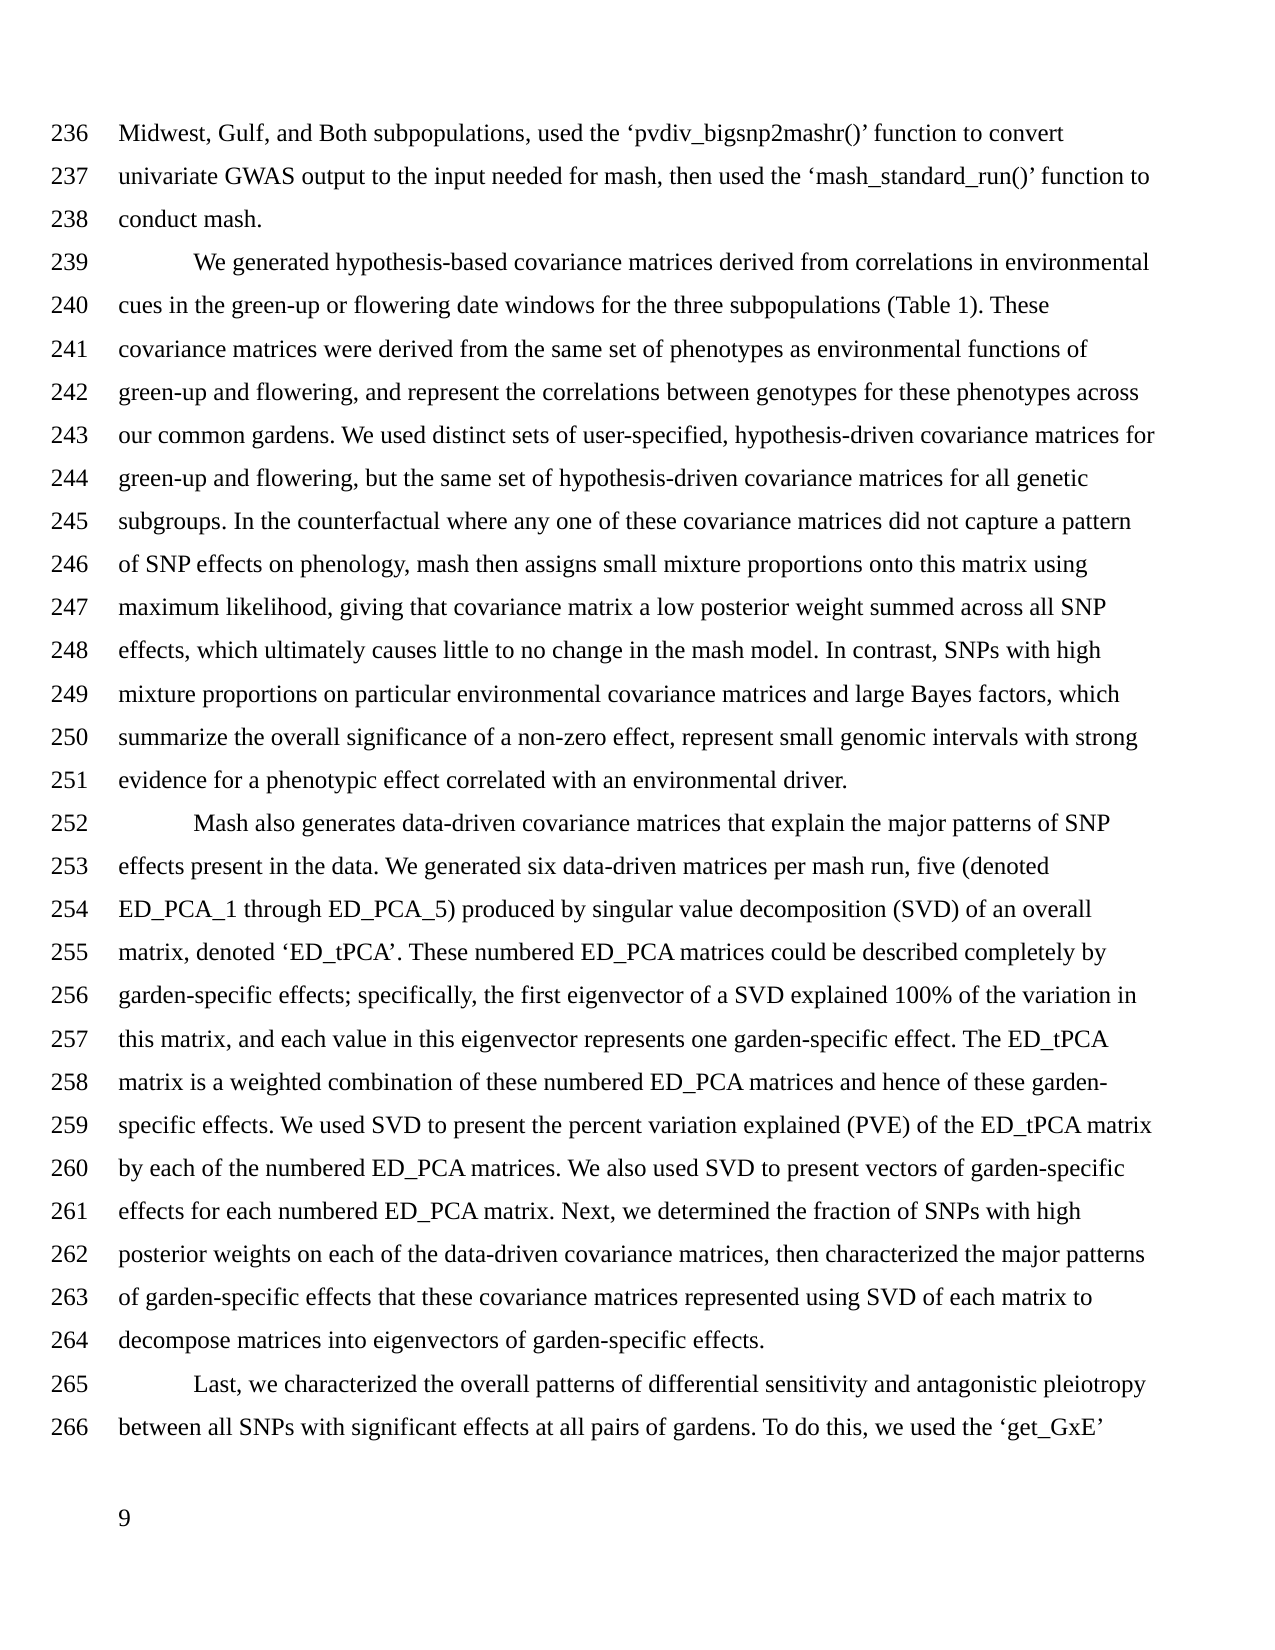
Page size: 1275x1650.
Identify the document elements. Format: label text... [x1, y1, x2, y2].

text Mash also generates data-driven covariance matrices that explain the major patterns of SNP effects present in the data. We generated six data-driven matrices per mash run, five (denoted ED_PCA_1 through ED_PCA_5) produced by singular value decomposition (SVD) of an overall matrix, denoted ‘ED_tPCA’. These numbered ED_PCA matrices could be described completely by garden-specific effects; specifically, the first eigenvector of a SVD explained 100% of the variation in this matrix, and each value in this eigenvector represents one garden-specific effect. The ED_tPCA matrix is a weighted combination of these numbered ED_PCA matrices and hence of these garden-specific effects. We used SVD to present the percent variation explained (PVE) of the ED_tPCA matrix by each of the numbered ED_PCA matrices. We also used SVD to present vectors of garden-specific effects for each numbered ED_PCA matrix. Next, we determined the fraction of SNPs with high posterior weights on each of the data-driven covariance matrices, then characterized the major patterns of garden-specific effects that these covariance matrices represented using SVD of each matrix to decompose matrices into eigenvectors of garden-specific effects. [118, 808, 1157, 1354]
text We generated hypothesis-based covariance matrices derived from correlations in environmental cues in the green-up or flowering date windows for the three subpopulations (Table 1). These covariance matrices were derived from the same set of phenotypes as environmental functions of green-up and flowering, and represent the correlations between genotypes for these phenotypes across our common gardens. We used distinct sets of user-specified, hypothesis-driven covariance matrices for green-up and flowering, but the same set of hypothesis-driven covariance matrices for all genetic subgroups. In the counterfactual where any one of these covariance matrices did not capture a pattern of SNP effects on phenology, mash then assigns small mixture proportions onto this matrix using maximum likelihood, giving that covariance matrix a low posterior weight summed across all SNP effects, which ultimately causes little to no change in the mash model. In contrast, SNPs with high mixture proportions on particular environmental covariance matrices and large Bayes factors, which summarize the overall significance of a non-zero effect, represent small genomic intervals with strong evidence for a phenotypic effect correlated with an environmental driver. [118, 247, 1157, 794]
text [118, 118, 1157, 233]
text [118, 1369, 1157, 1441]
